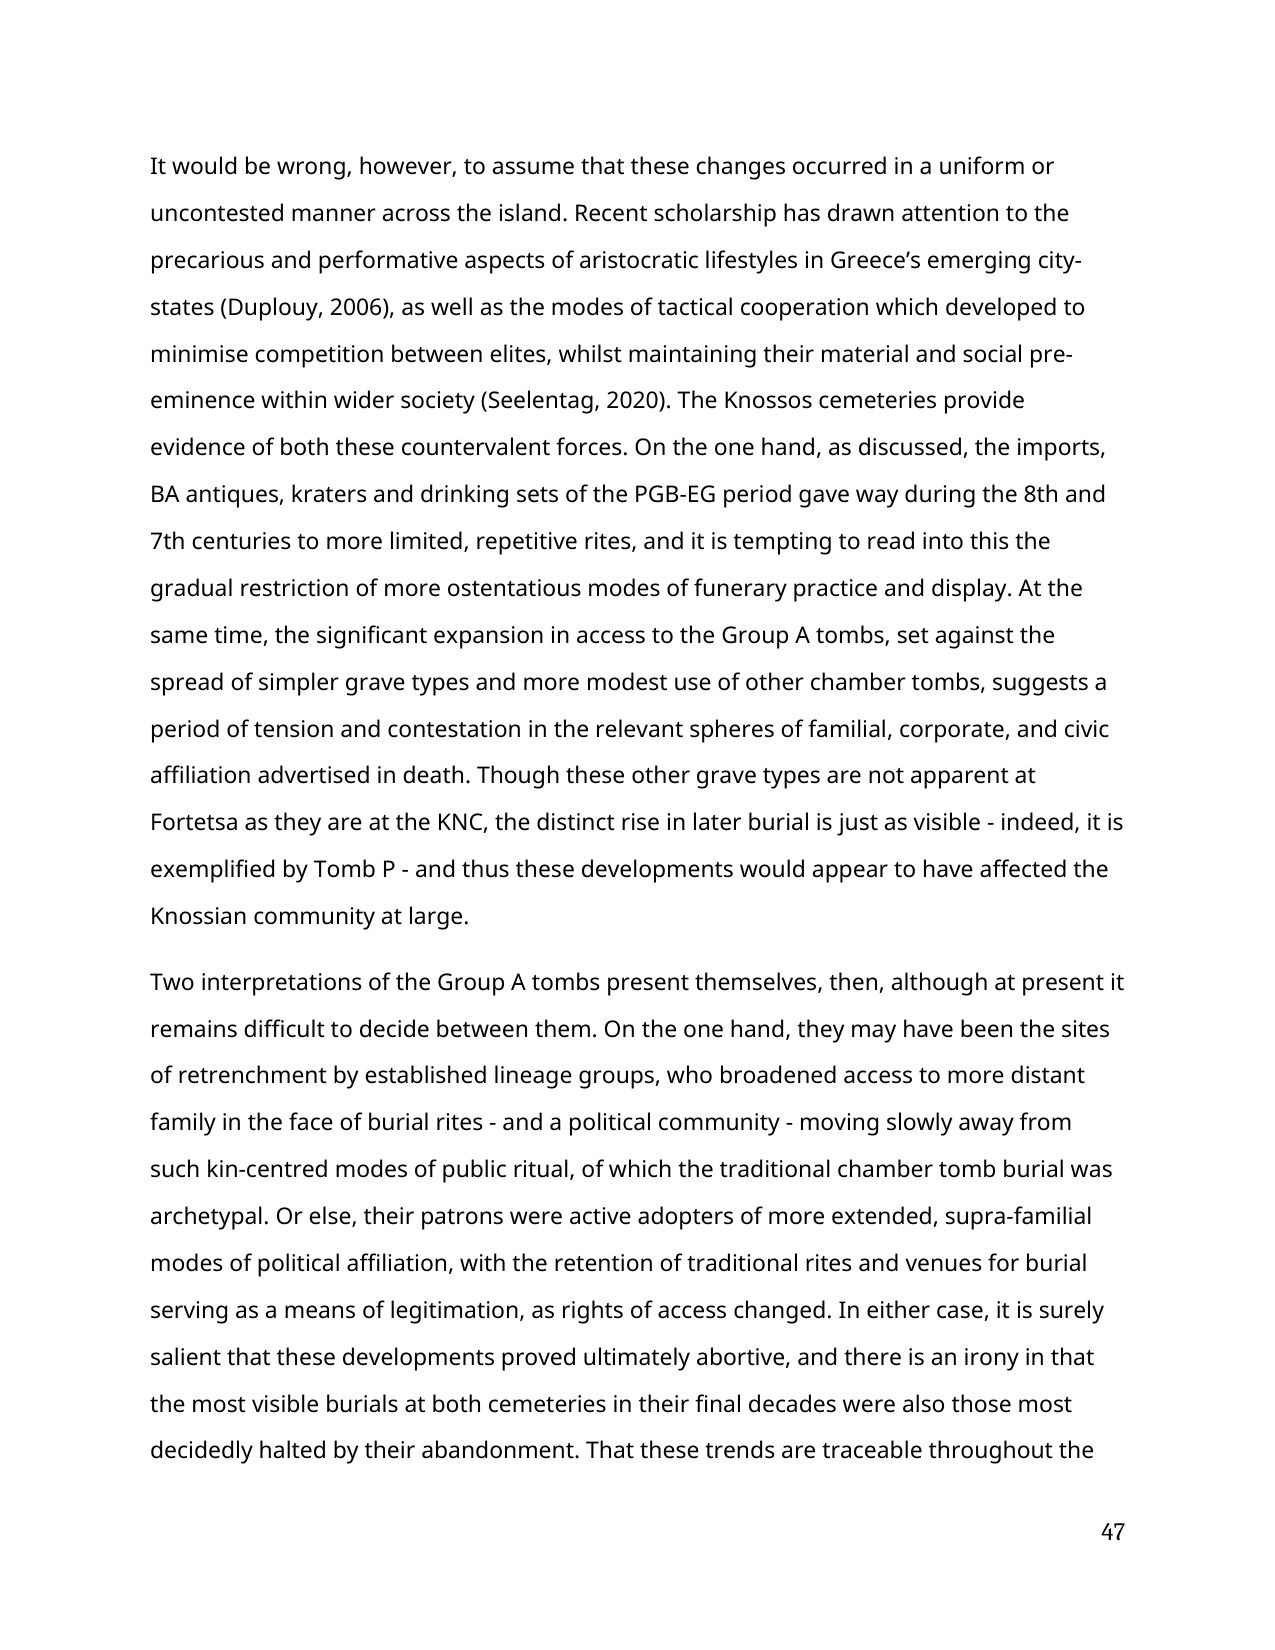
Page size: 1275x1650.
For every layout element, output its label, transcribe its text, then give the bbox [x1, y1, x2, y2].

text It would be wrong, however, to assume that these changes occurred in a uniform or uncontested manner across the island. Recent scholarship has drawn attention to the precarious and performative aspects of aristocratic lifestyles in Greece’s emerging city-states (Duplouy, 2006), as well as the modes of tactical cooperation which developed to minimise competition between elites, whilst maintaining their material and social pre-eminence within wider society (Seelentag, 2020). The Knossos cemeteries provide evidence of both these countervalent forces. On the one hand, as discussed, the imports, BA antiques, kraters and drinking sets of the PGB-EG period gave way during the 8th and 7th centuries to more limited, repetitive rites, and it is tempting to read into this the gradual restriction of more ostentatious modes of funerary practice and display. At the same time, the significant expansion in access to the Group A tombs, set against the spread of simpler grave types and more modest use of other chamber tombs, suggests a period of tension and contestation in the relevant spheres of familial, corporate, and civic affiliation advertised in death. Though these other grave types are not apparent at Fortetsa as they are at the KNC, the distinct rise in later burial is just as visible - indeed, it is exemplified by Tomb P - and thus these developments would appear to have affected the Knossian community at large. [150, 150, 1125, 931]
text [150, 966, 1125, 1466]
